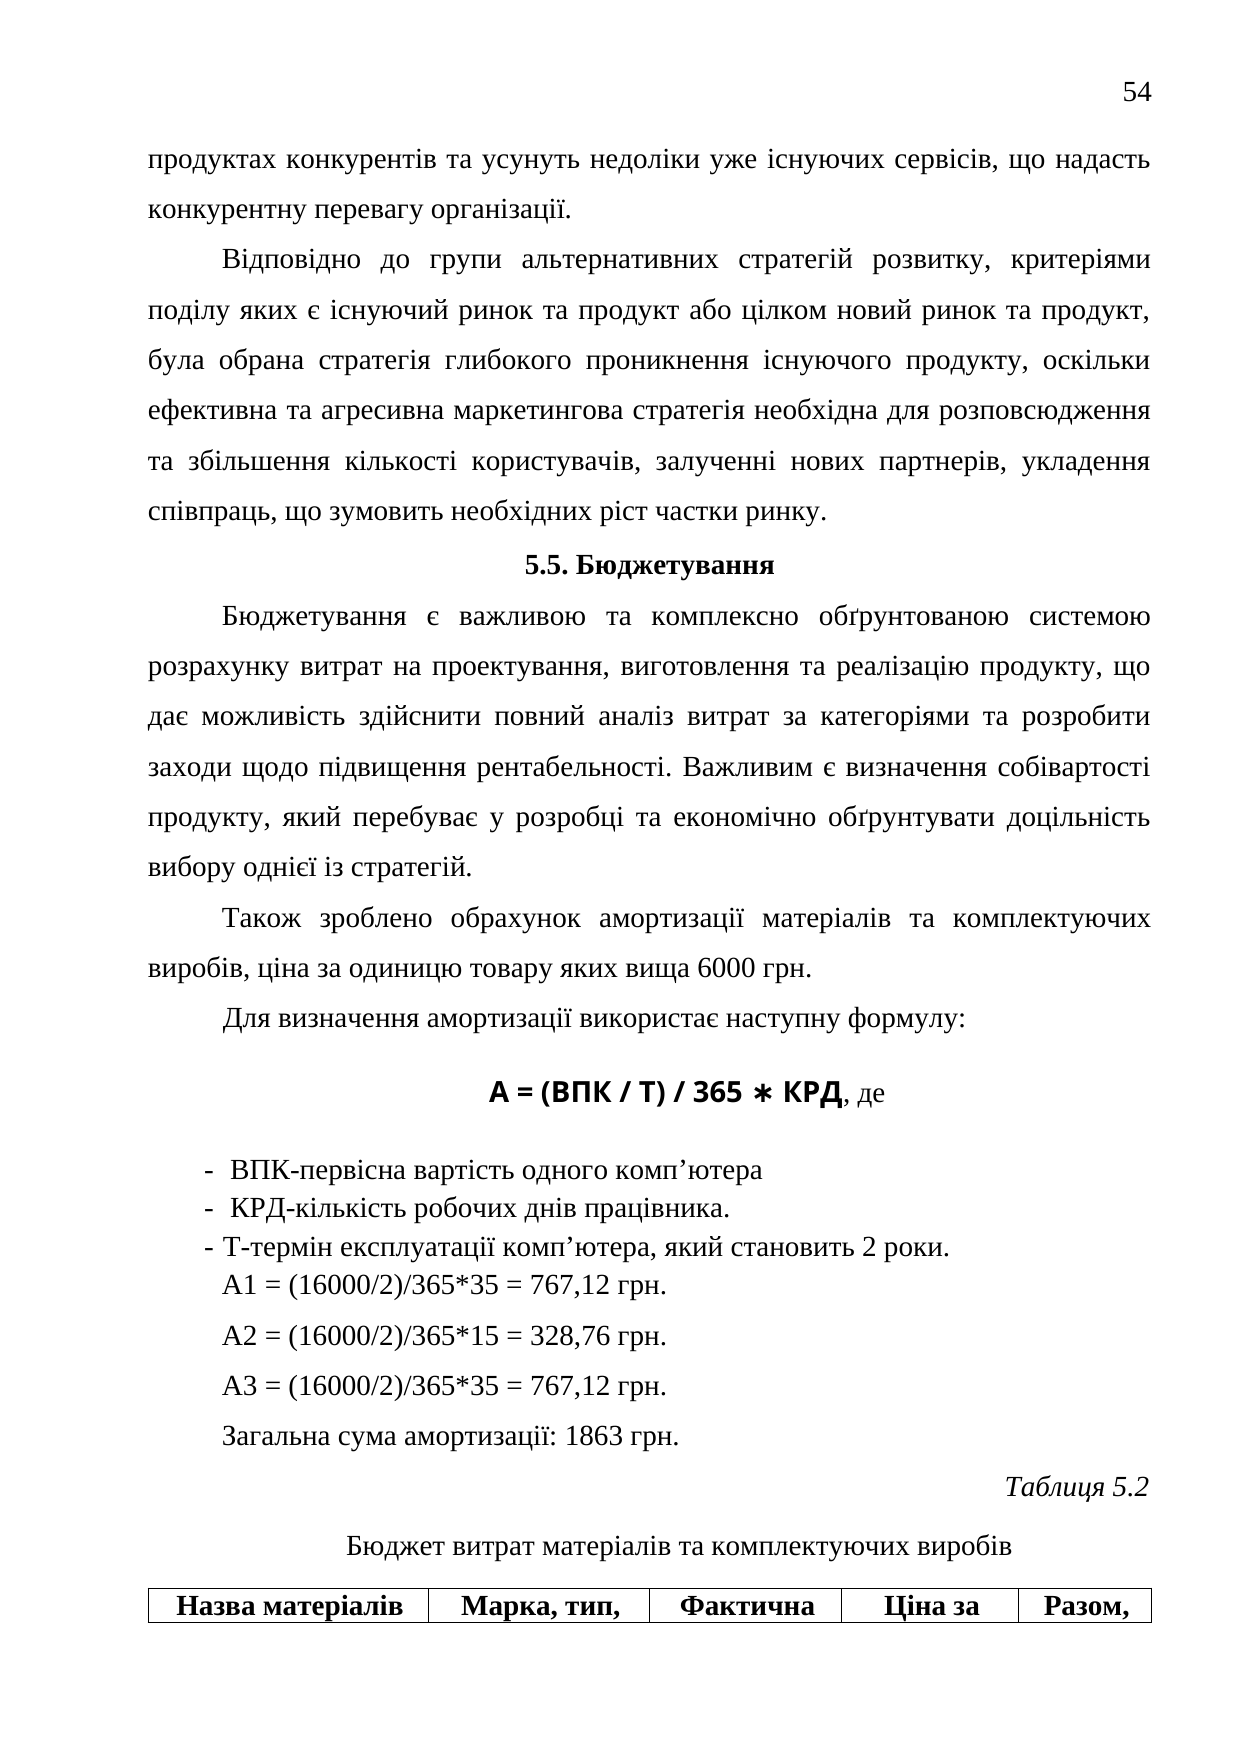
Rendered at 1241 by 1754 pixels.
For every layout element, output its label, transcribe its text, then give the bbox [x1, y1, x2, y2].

text А1 = (16000/2)/365*35 = 767,12 грн. [148, 1267, 1152, 1301]
subtitle 5.5. Бюджетування [148, 547, 1152, 581]
text Таблиця 5.2 [148, 1469, 1152, 1502]
text Також зроблено обрахунок амортизації матеріалів та комплектуючих виробів, ціна за одиницю товару яких вища 6000 грн. [148, 900, 1152, 983]
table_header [149, 1589, 428, 1622]
list Т-термін експлуатації комп’ютера, який становить 2 роки. [144, 1229, 1151, 1262]
table_header Марка, тип, модель [429, 1589, 649, 1622]
text А3 = (16000/2)/365*35 = 767,12 грн. [148, 1368, 1152, 1402]
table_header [650, 1589, 841, 1622]
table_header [842, 1589, 1018, 1622]
text Бюджет витрат матеріалів та комплектуючих виробів [148, 1528, 1152, 1562]
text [148, 141, 1152, 225]
text Відповідно до групи альтернативних стратегій розвитку, критеріями поділу яких є існуючий ринок та продукт або цілком новий ринок та продукт, була обрана стратегія глибокого проникнення існуючого продукту, оскільки ефективна та агресивна маркетингова стратегія необхідна для розповсюдження та збільшення кількості користувачів, залученні нових партнерів, укладення співпраць, що зумовить необхідних ріст частки ринку. [148, 241, 1152, 527]
list КРД-кількість робочих днів працівника. [144, 1190, 1151, 1224]
text Бюджетування є важливою та комплексно обґрунтованою системою розрахунку витрат на проектування, виготовлення та реалізацію продукту, що дає можливість здійснити повний аналіз витрат за категоріями та розробити заходи щодо підвищення рентабельності. Важливим є визначення собівартості продукту, який перебуває у розробці та економічно обґрунтувати доцільність вибору однієї із стратегій. [148, 598, 1152, 883]
text А2 = (16000/2)/365*15 = 328,76 грн. [148, 1318, 1152, 1351]
text Загальна сума амортизації: 1863 грн. [148, 1418, 1152, 1452]
text Для визначення амортизації використає наступну формулу: [148, 1000, 1151, 1034]
table_header Разом, грн. [1019, 1589, 1151, 1622]
text А = (ВПК / Т) / 365 ∗ КРД, де [148, 1071, 1151, 1111]
list ВПК-первісна вартість одного комп’ютера [144, 1152, 1151, 1185]
